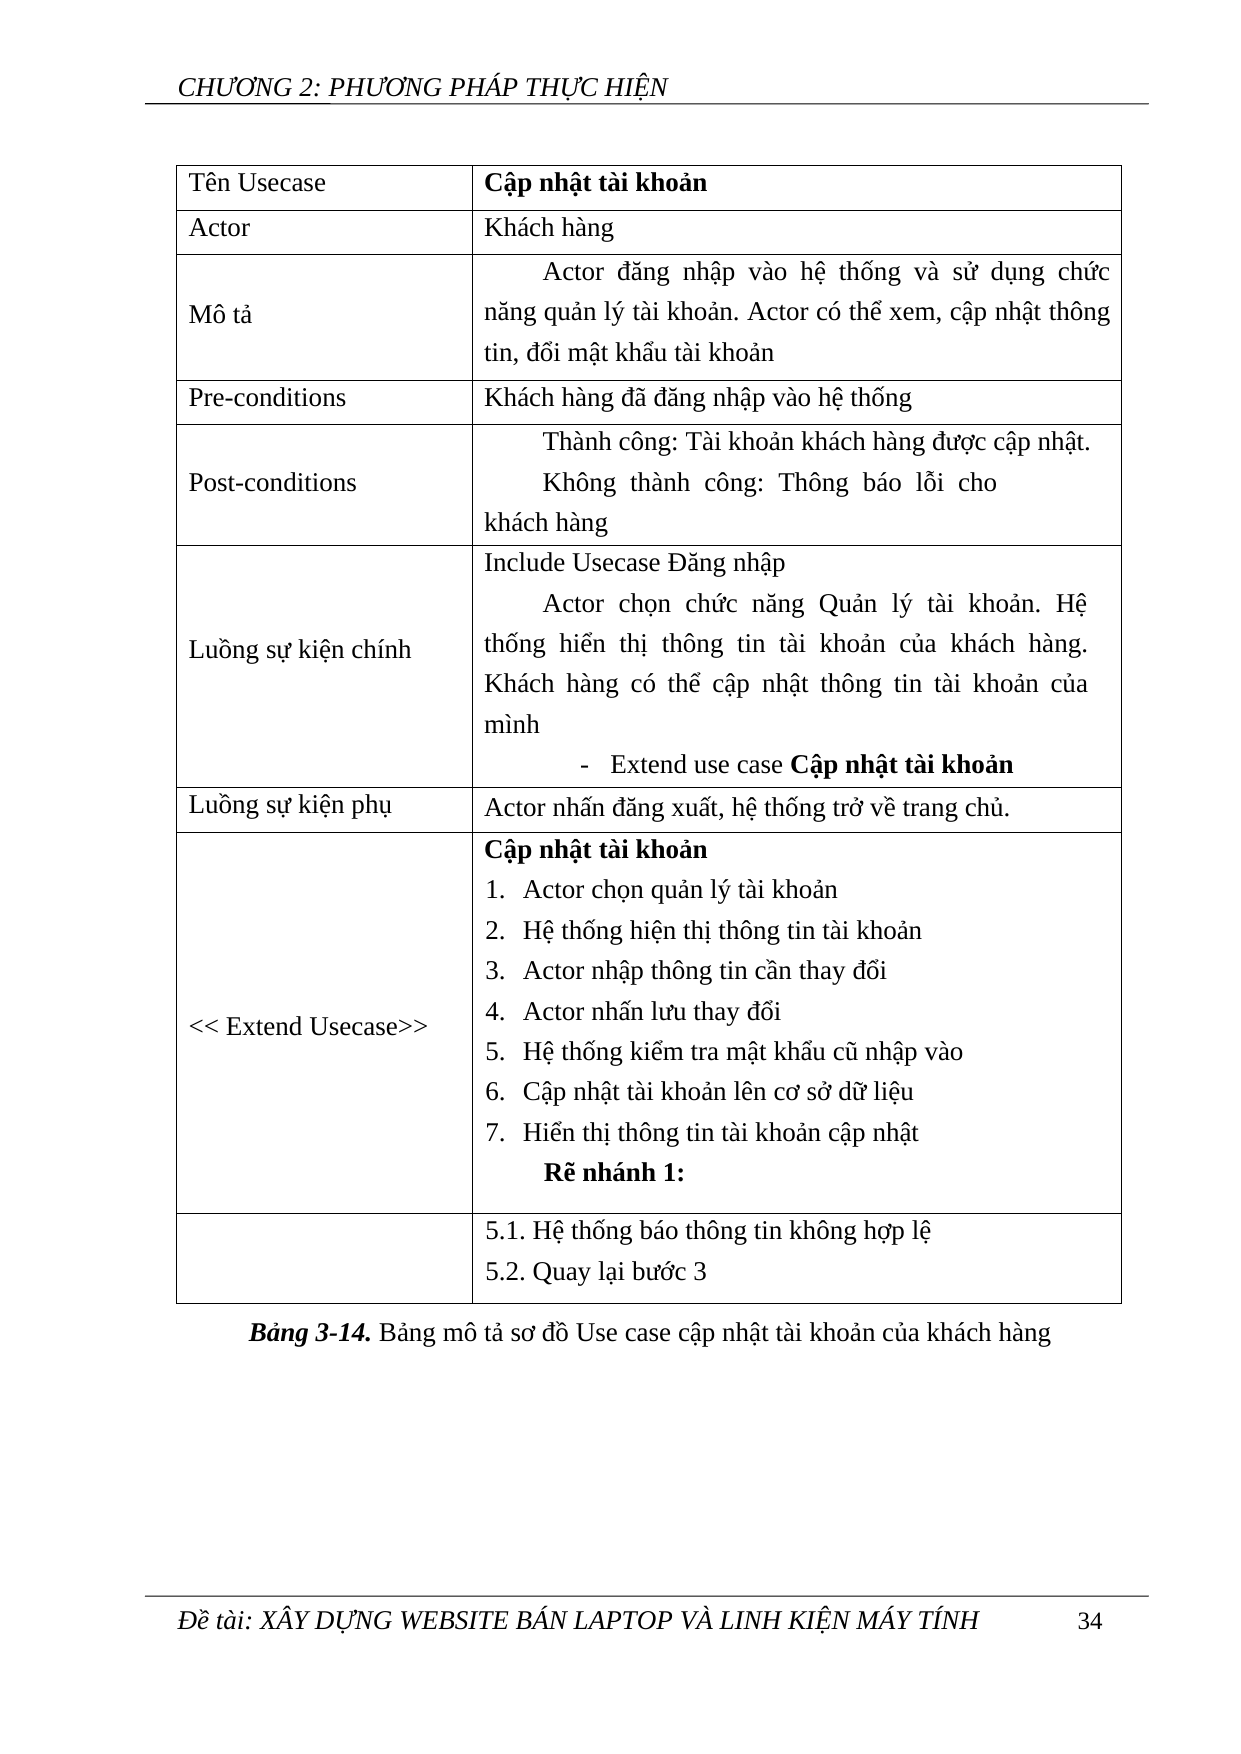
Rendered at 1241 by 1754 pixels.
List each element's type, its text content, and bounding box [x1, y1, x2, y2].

table_cell Khách hàng đã đăng nhập vào hệ thống [473, 381, 1121, 424]
table_cell << Extend Usecase>> [177, 833, 472, 1213]
table_cell Actor đăng nhập vào hệ thống và sử dụng chức năng quản lý tài khoản. Actor có thể xem, cập nhật thông tin, đổi mật khẩu tài khoản [473, 255, 1121, 380]
table_cell Thành công: Tài khoản khách hàng được cập nhật. Không thành công: Thông báo lỗi cho khách hàng [473, 425, 1121, 545]
table_cell Pre-conditions [177, 381, 472, 424]
table_cell Luồng sự kiện phụ [177, 788, 472, 832]
table_cell Actor [177, 211, 472, 254]
table_cell Post-conditions [177, 425, 472, 545]
table_header Tên Usecase [177, 166, 472, 210]
table_cell Mô tả [177, 255, 472, 380]
table_header Cập nhật tài khoản [473, 166, 1121, 210]
table_cell Luồng sự kiện chính [177, 546, 472, 787]
table_cell Khách hàng [473, 211, 1121, 254]
table_cell Include Usecase Đăng nhập Actor chọn chức năng Quản lý tài khoản. Hệ thống hiển thị thông tin tài khoản của khách hàng. Khách hàng có thể cập nhật thông tin tài khoản của mình - Extend use case Cập nhật tài khoản [473, 546, 1121, 787]
table_cell Actor nhấn đăng xuất, hệ thống trở về trang chủ. [473, 788, 1121, 832]
table_cell Cập nhật tài khoản Actor chọn quản lý tài khoản Hệ thống hiện thị thông tin tài khoản Actor nhập thông tin cần thay đổi Actor nhấn lưu thay đổi Hệ thống kiểm tra mật khẩu cũ nhập vào Cập nhật tài khoản lên cơ sở dữ liệu Hiển thị thông tin tài khoản cập nhật Rẽ nhánh 1: [473, 833, 1121, 1213]
table_cell Hệ thống báo thông tin không hợp lệ Quay lại bước 3 [473, 1214, 1121, 1303]
table_cell [177, 1214, 472, 1303]
